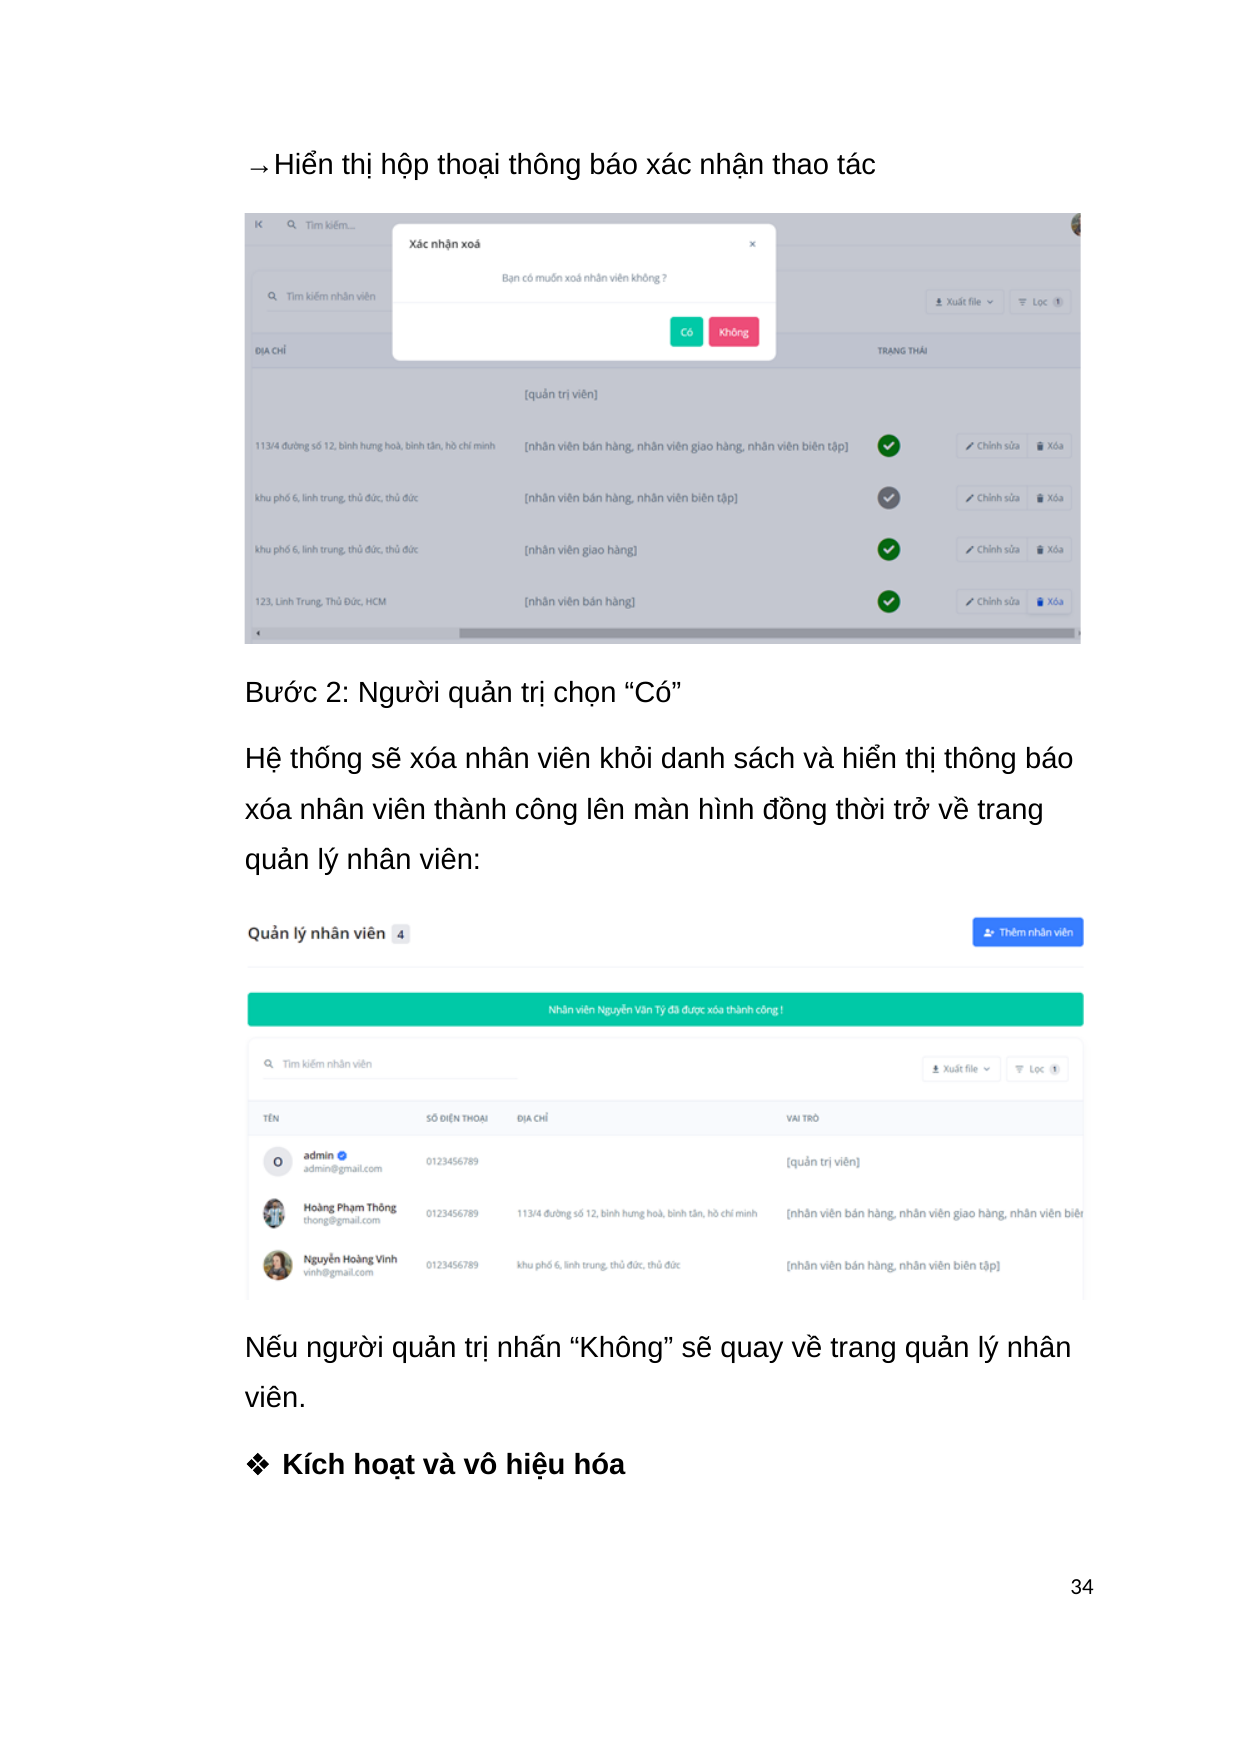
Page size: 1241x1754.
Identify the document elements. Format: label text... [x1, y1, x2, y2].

text Hệ thống sẽ xóa nhân viên khỏi danh sách và hiển thị thông báo xóa nhân viên thành công lên màn hình đồng thời trở về trang quản lý nhân viên: [244, 742, 1093, 876]
picture [244, 909, 1094, 1300]
picture [244, 213, 1081, 644]
text →Hiển thị hộp thoại thông báo xác nhận thao tác [244, 147, 1093, 181]
text Nếu người quản trị nhấn “Không” sẽ quay về trang quản lý nhân viên. [244, 1330, 1093, 1414]
text Bước 2: Người quản trị chọn “Có” [244, 674, 1093, 708]
list Kích hoạt và vô hiệu hóa [244, 1447, 1093, 1481]
